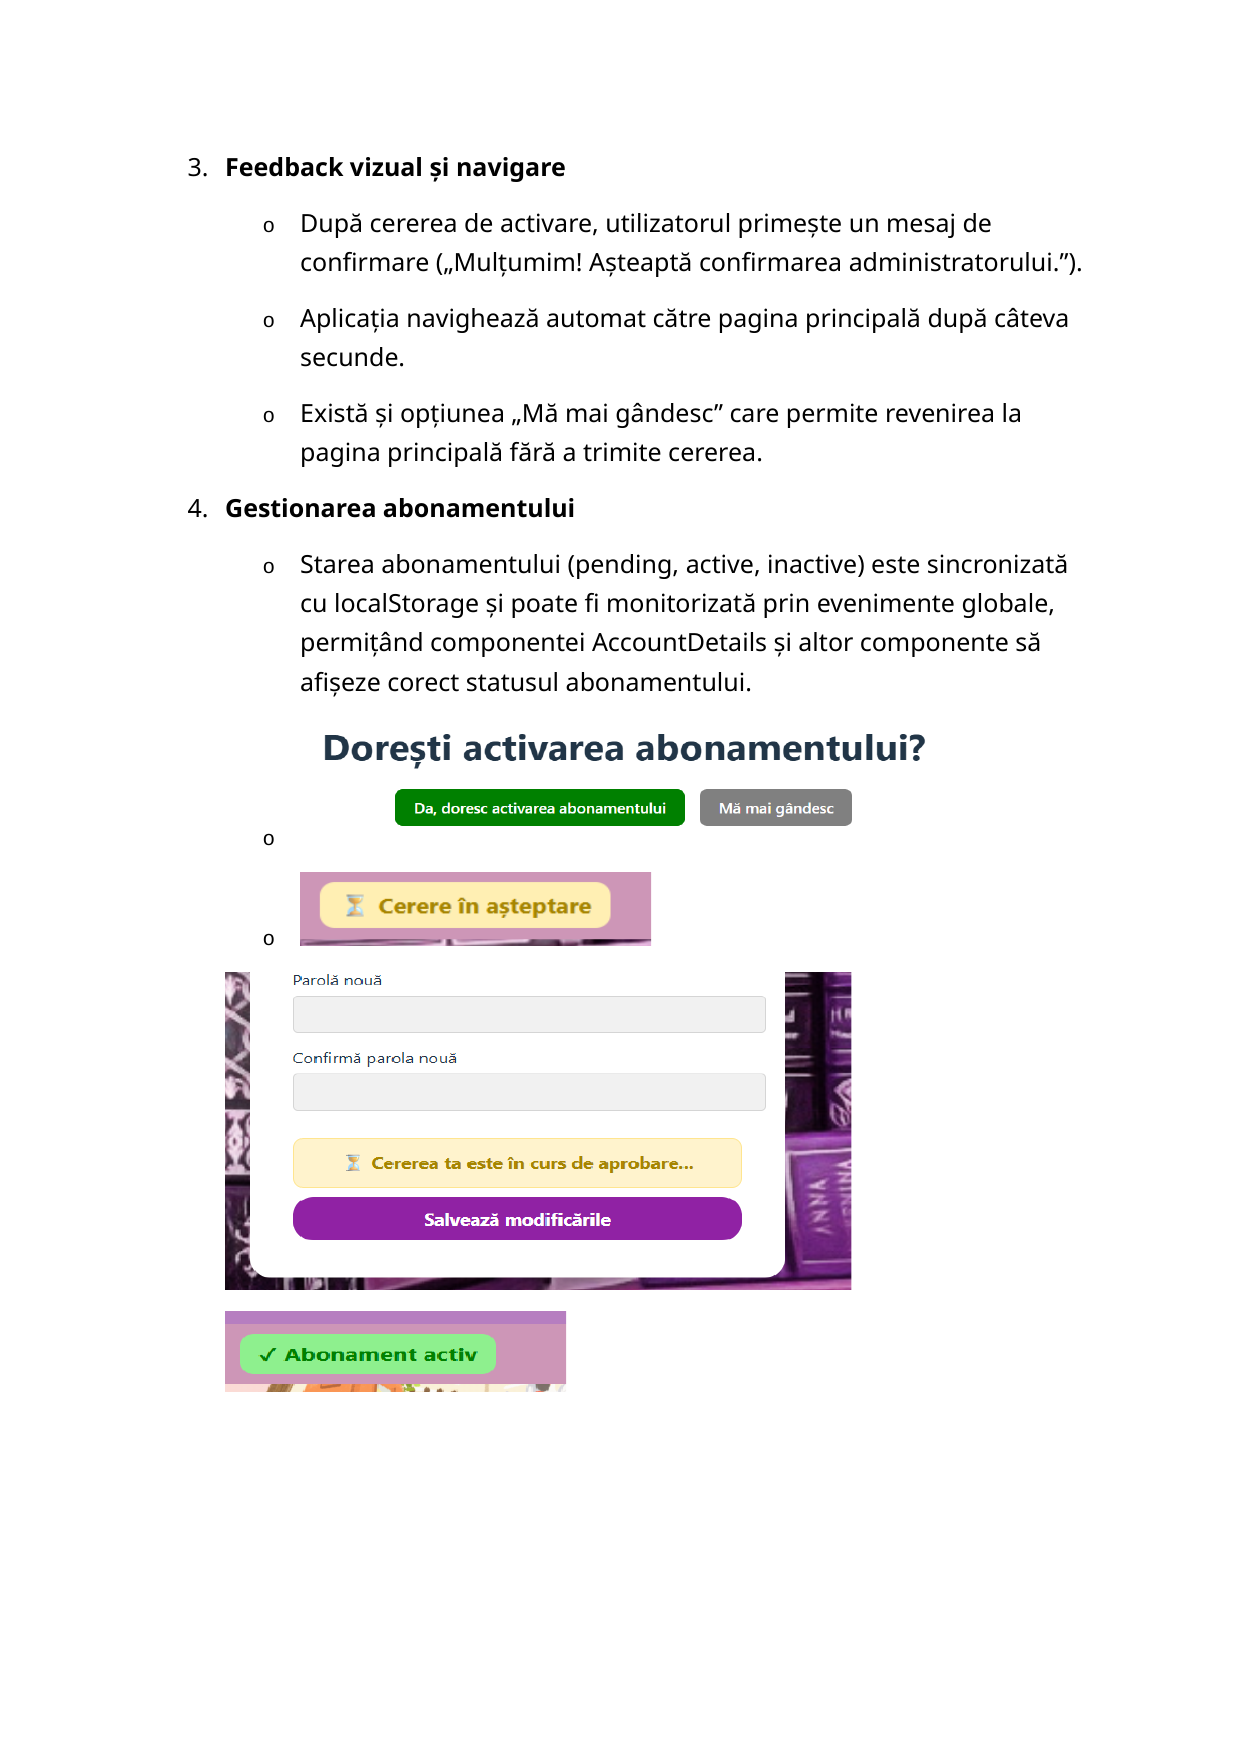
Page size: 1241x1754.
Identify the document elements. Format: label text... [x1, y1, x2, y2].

picture [225, 1311, 567, 1392]
list După cererea de activare, utilizatorul primește un mesaj de confirmare („Mulțumim! Așteaptă confirmarea administratorului.”). [262, 206, 1090, 279]
picture [300, 720, 988, 845]
list Există și opțiunea „Mă mai gândesc” care permite revenirea la pagina principală fără a trimite cererea. [262, 396, 1090, 469]
list Aplicația navighează automat către pagina principală după câteva secunde. [262, 301, 1090, 374]
picture [225, 972, 852, 1290]
list Starea abonamentului (pending, active, inactive) este sincronizată cu localStorage și poate fi monitorizată prin evenimente globale, permițând componentei AccountDetails și altor componente să afișeze corect statusul abonamentului. [262, 547, 1090, 698]
list Feedback vizual și navigare [187, 150, 1090, 184]
picture [300, 872, 652, 946]
list Gestionarea abonamentului [187, 491, 1090, 525]
